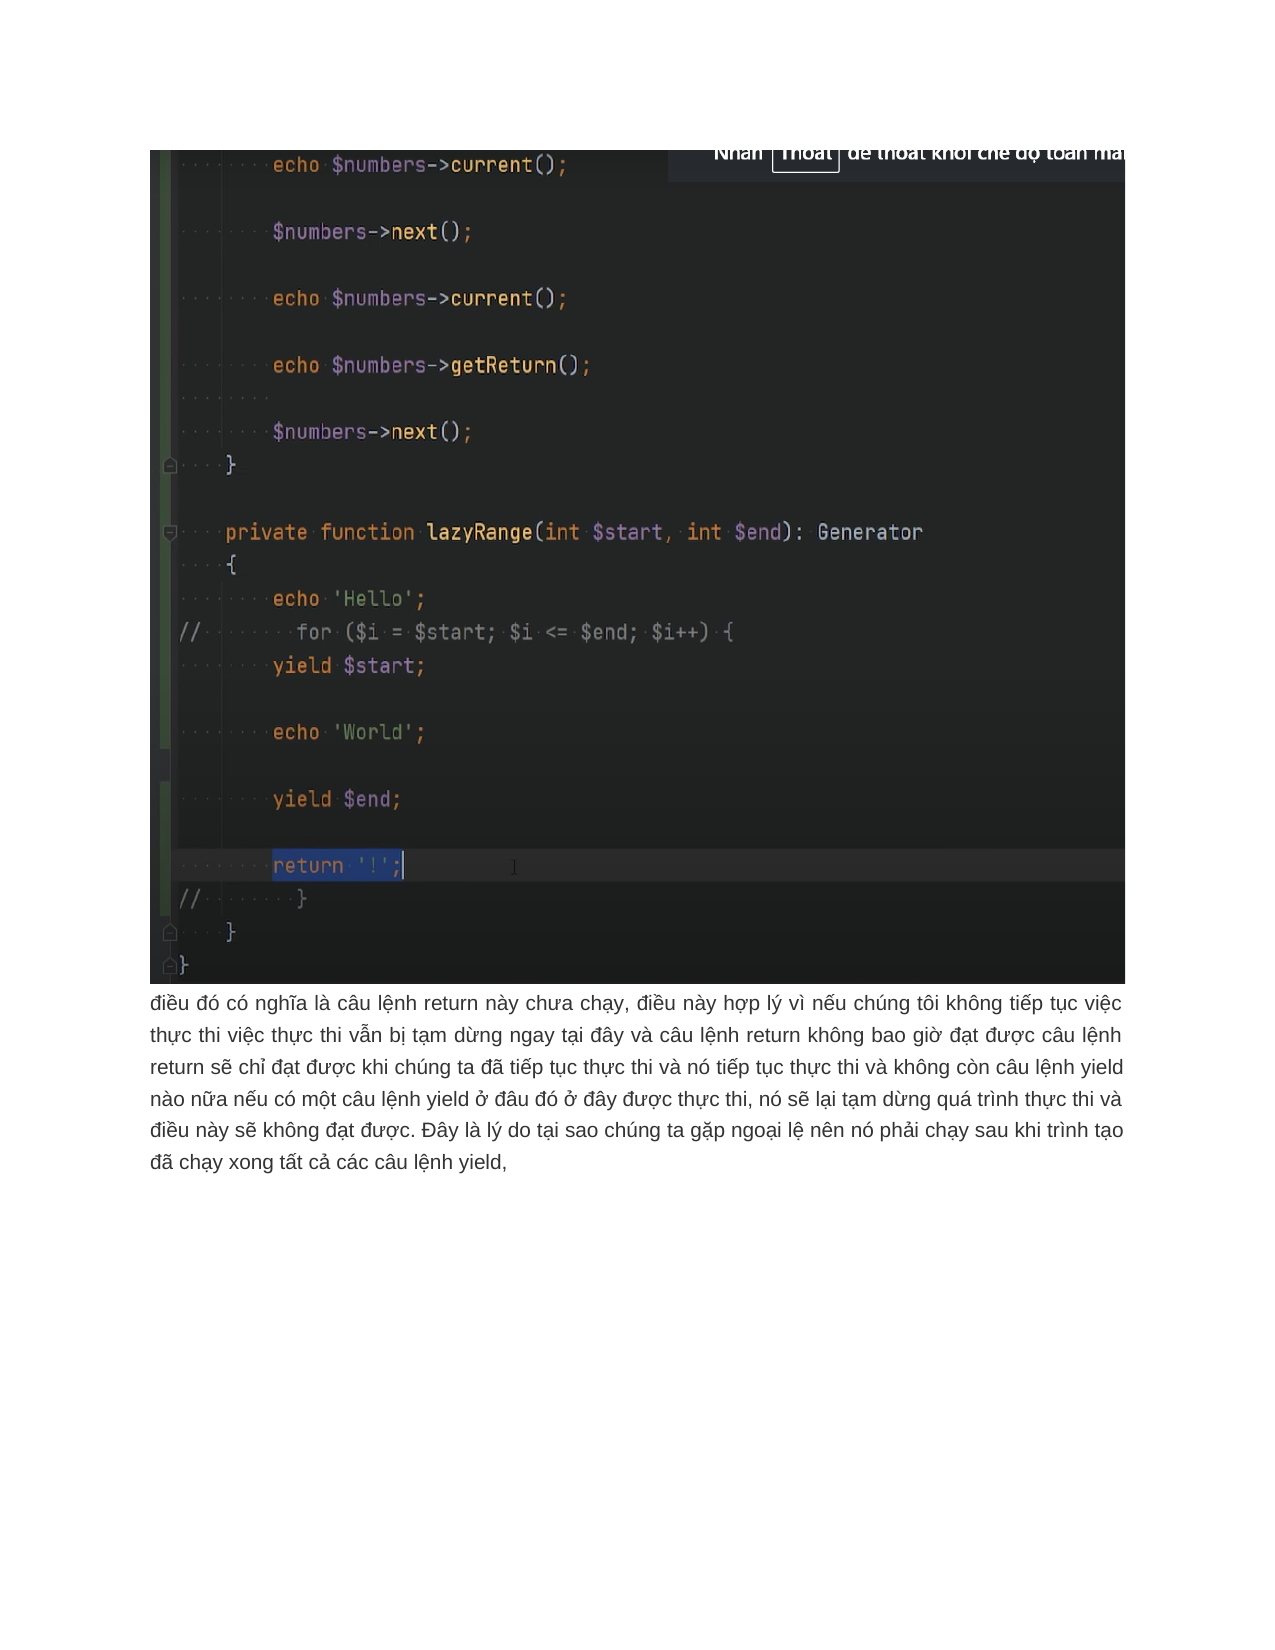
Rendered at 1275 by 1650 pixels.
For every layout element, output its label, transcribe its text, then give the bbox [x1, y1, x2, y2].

text điều đó có nghĩa là câu lệnh return này chưa chạy, điều này hợp lý vì nếu chúng tôi không tiếp tục việc thực thi việc thực thi vẫn bị tạm dừng ngay tại đây và câu lệnh return không bao giờ đạt được câu lệnh return sẽ chỉ đạt được khi chúng ta đã tiếp tục thực thi và nó tiếp tục thực thi và không còn câu lệnh yield nào nữa nếu có một câu lệnh yield ở đâu đó ở đây được thực thi, nó sẽ lại tạm dừng quá trình thực thi và điều này sẽ không đạt được. Đây là lý do tại sao chúng ta gặp ngoại lệ nên nó phải chạy sau khi trình tạo đã chạy xong tất cả các câu lệnh yield, [150, 991, 1125, 1174]
picture [150, 150, 1125, 984]
